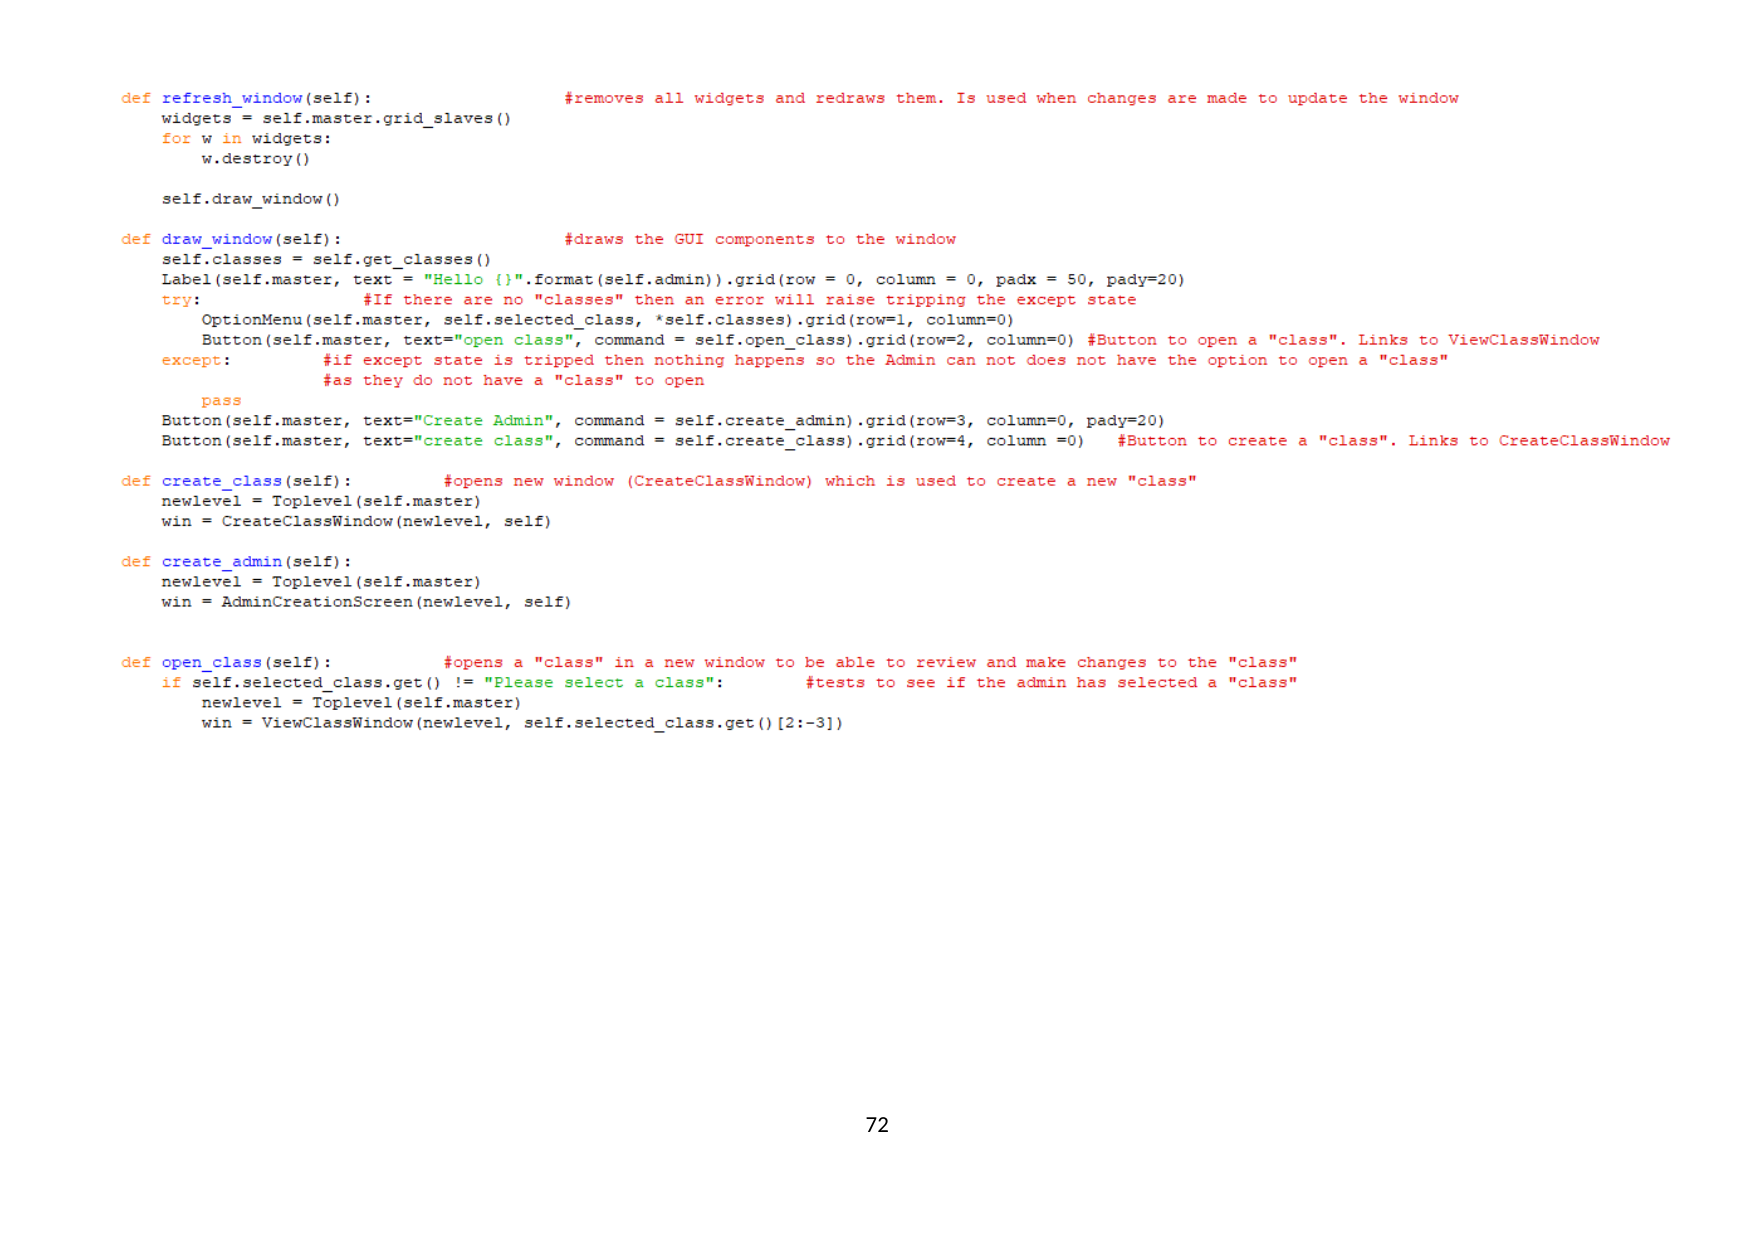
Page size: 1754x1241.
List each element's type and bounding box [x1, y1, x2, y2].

picture [75, 75, 1679, 744]
